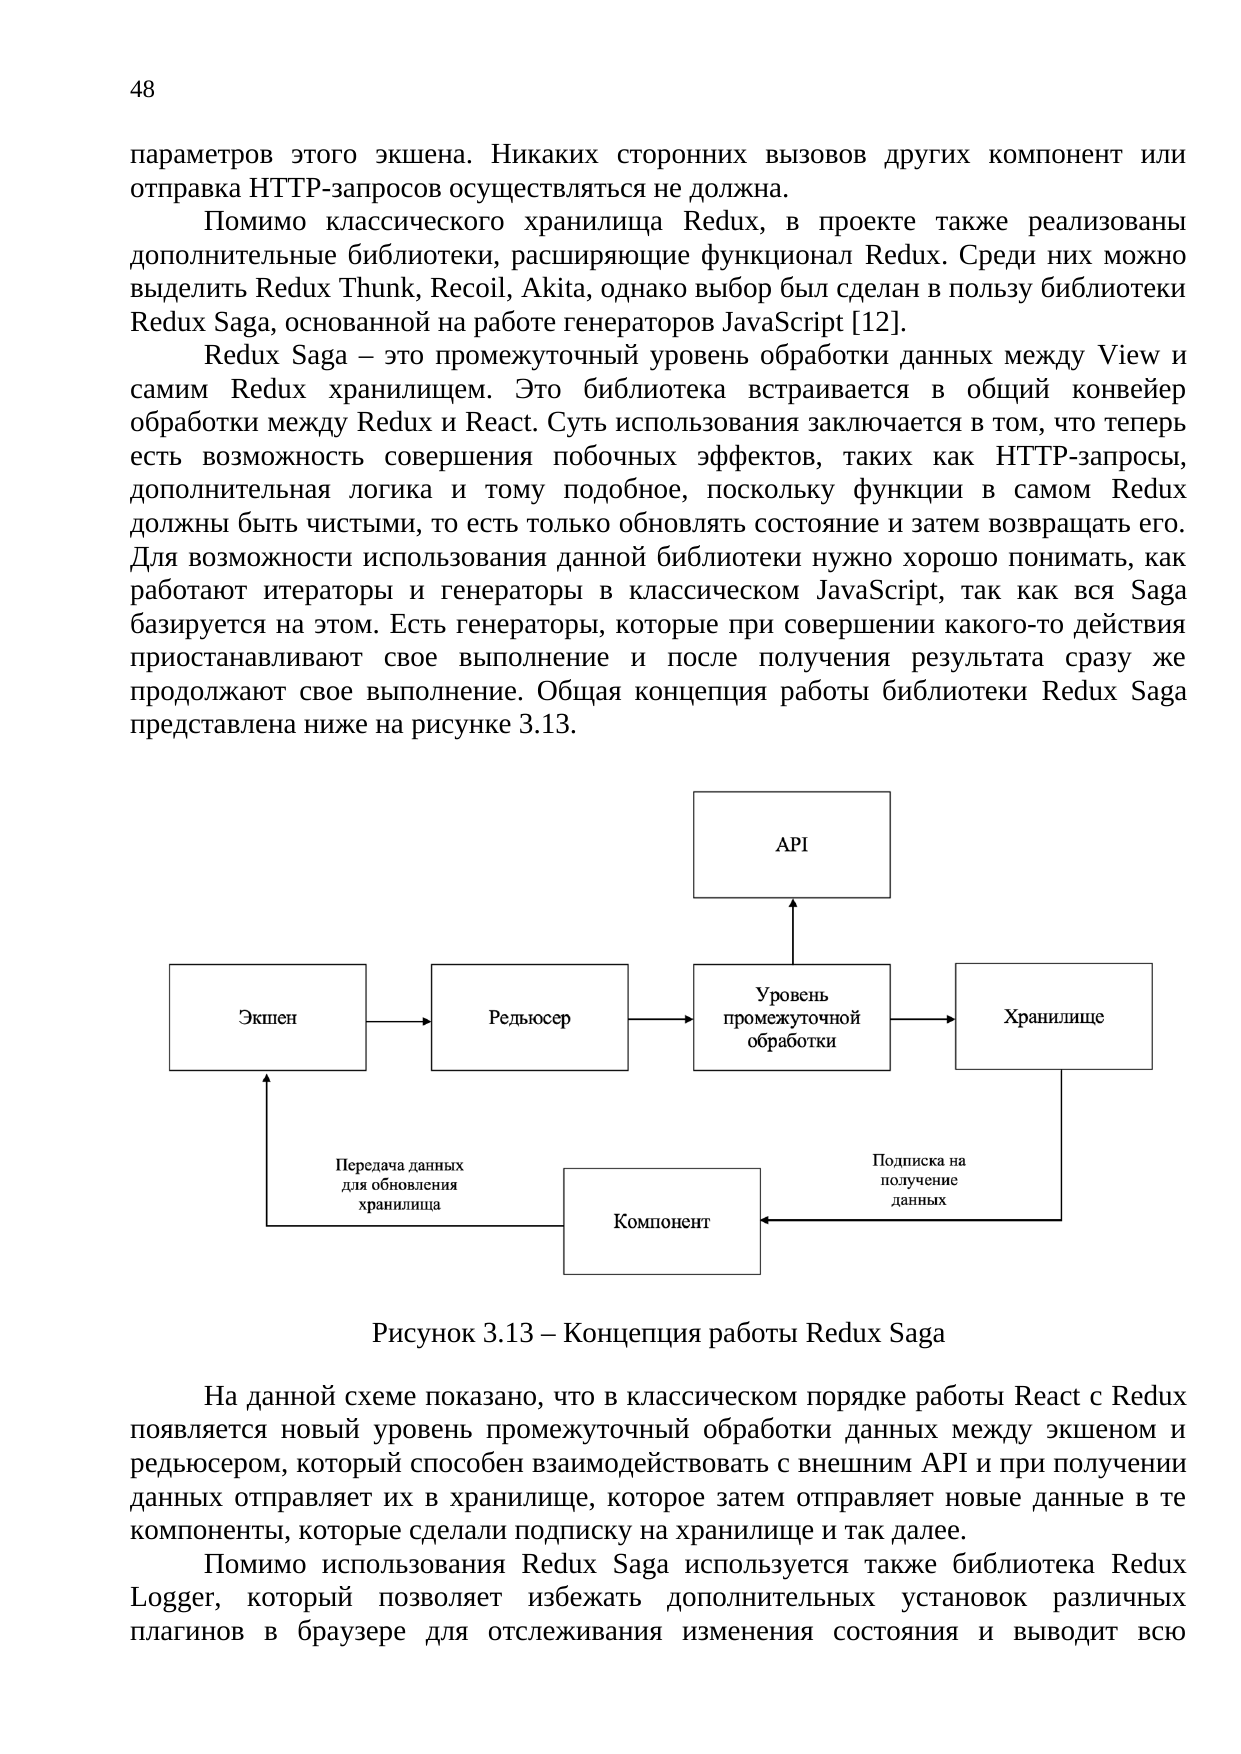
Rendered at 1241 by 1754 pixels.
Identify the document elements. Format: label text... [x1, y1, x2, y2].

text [130, 1546, 1187, 1646]
list На данной схеме показано, что в классическом порядке работы React c Redux появляется новый уровень промежуточный обработки данных между экшеном и редьюсером, который способен взаимодействовать с внешним API и при получении данных отправляет их в хранилище, которое затем отправляет новые данные в те компоненты, которые сделали подписку на хранилище и так далее. [130, 1378, 1187, 1546]
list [130, 136, 1187, 203]
text Рисунок 3.13 – Концепция работы Redux Saga [130, 1315, 1187, 1349]
text Redux Saga – это промежуточный уровень обработки данных между View и самим Redux хранилищем. Это библиотека встраивается в общий конвейер обработки между Redux и React. Суть использования заключается в том, что теперь есть возможность совершения побочных эффектов, таких как HTTP-запросы, дополнительная логика и тому подобное, поскольку функции в самом Redux должны быть чистыми, то есть только обновлять состояние и затем возвращать его. Для возможности использования данной библиотеки нужно хорошо понимать, как работают итераторы и генераторы в классическом JavaScript, так как вся Saga базируется на этом. Есть генераторы, которые при совершении какого-то действия приостанавливают свое выполнение и после получения результата сразу же продолжают свое выполнение. Общая концепция работы библиотеки Redux Saga представлена ниже на рисунке 3.13. [130, 337, 1187, 740]
text Помимо классического хранилища Redux, в проекте также реализованы дополнительные библиотеки, расширяющие функционал Redux. Среди них можно выделить Redux Thunk, Recoil, Akita, однако выбор был сделан в пользу библиотеки Redux Saga, основанной на работе генераторов JavaScript [12]. [130, 203, 1187, 337]
picture [155, 769, 1162, 1291]
